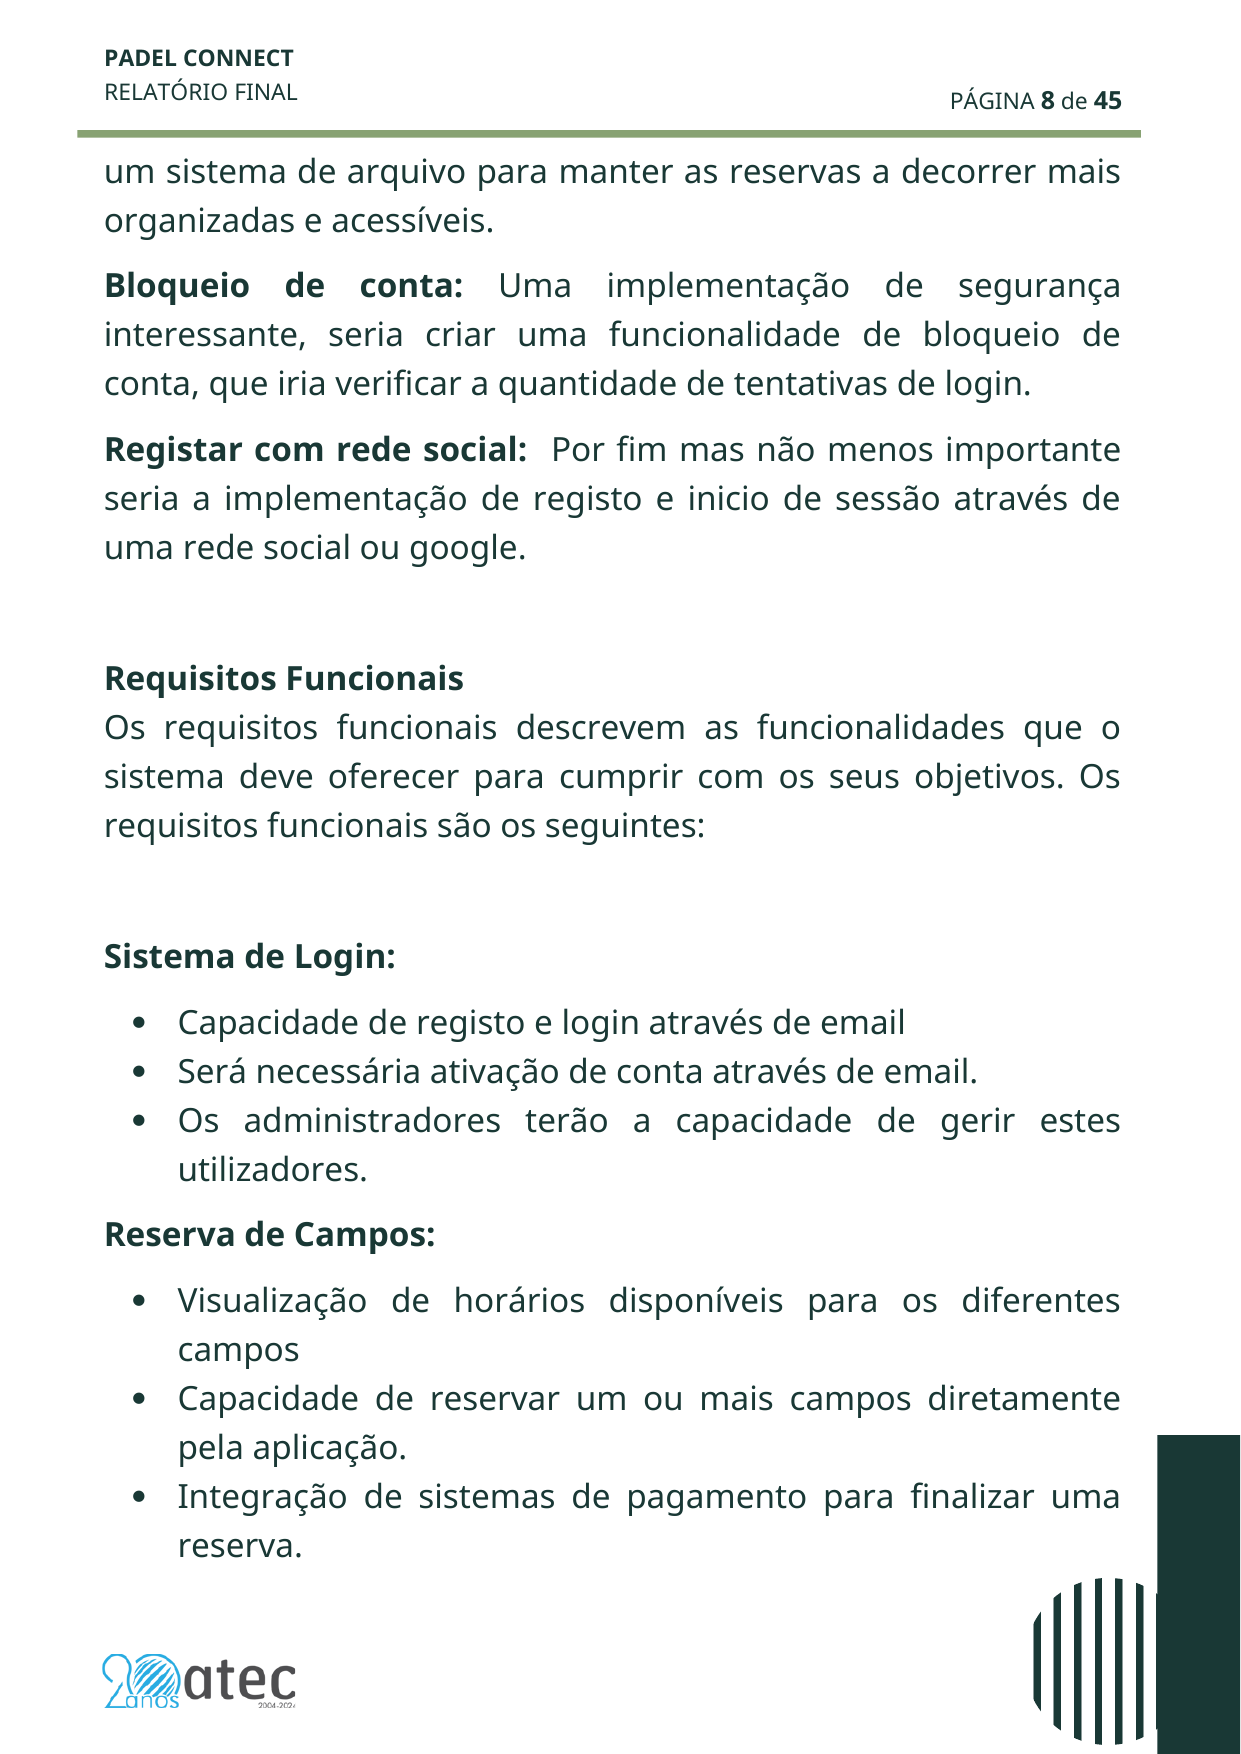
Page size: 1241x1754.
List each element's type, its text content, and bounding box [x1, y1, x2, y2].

list Os administradores terão a capacidade de gerir estes utilizadores. [133, 1096, 1122, 1191]
picture [102, 1654, 295, 1708]
text Sistema de Login: [103, 933, 1122, 978]
list Capacidade de reservar um ou mais campos diretamente pela aplicação. [133, 1374, 1122, 1469]
text Os requisitos funcionais descrevem as funcionalidades que o sistema deve oferecer para cumprir com os seus objetivos. Os requisitos funcionais são os seguintes: [103, 704, 1122, 847]
text Registar com rede social: Por fim mas não menos importante seria a implementação de registo e inicio de sessão através de uma rede social ou google. [103, 426, 1122, 569]
subtitle Requisitos Funcionais [103, 655, 1122, 700]
list Capacidade de registo e login através de email [133, 998, 1122, 1044]
picture [1024, 1577, 1157, 1746]
text Reserva de Campos: [103, 1211, 1122, 1256]
list Será necessária ativação de conta através de email. [133, 1047, 1122, 1093]
list Integração de sistemas de pagamento para finalizar uma reserva. [133, 1472, 1122, 1567]
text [103, 147, 1122, 242]
text Bloqueio de conta: Uma implementação de segurança interessante, seria criar uma funcionalidade de bloqueio de conta, que iria verificar a quantidade de tentativas de login. [103, 262, 1122, 405]
list Visualização de horários disponíveis para os diferentes campos [133, 1277, 1122, 1371]
